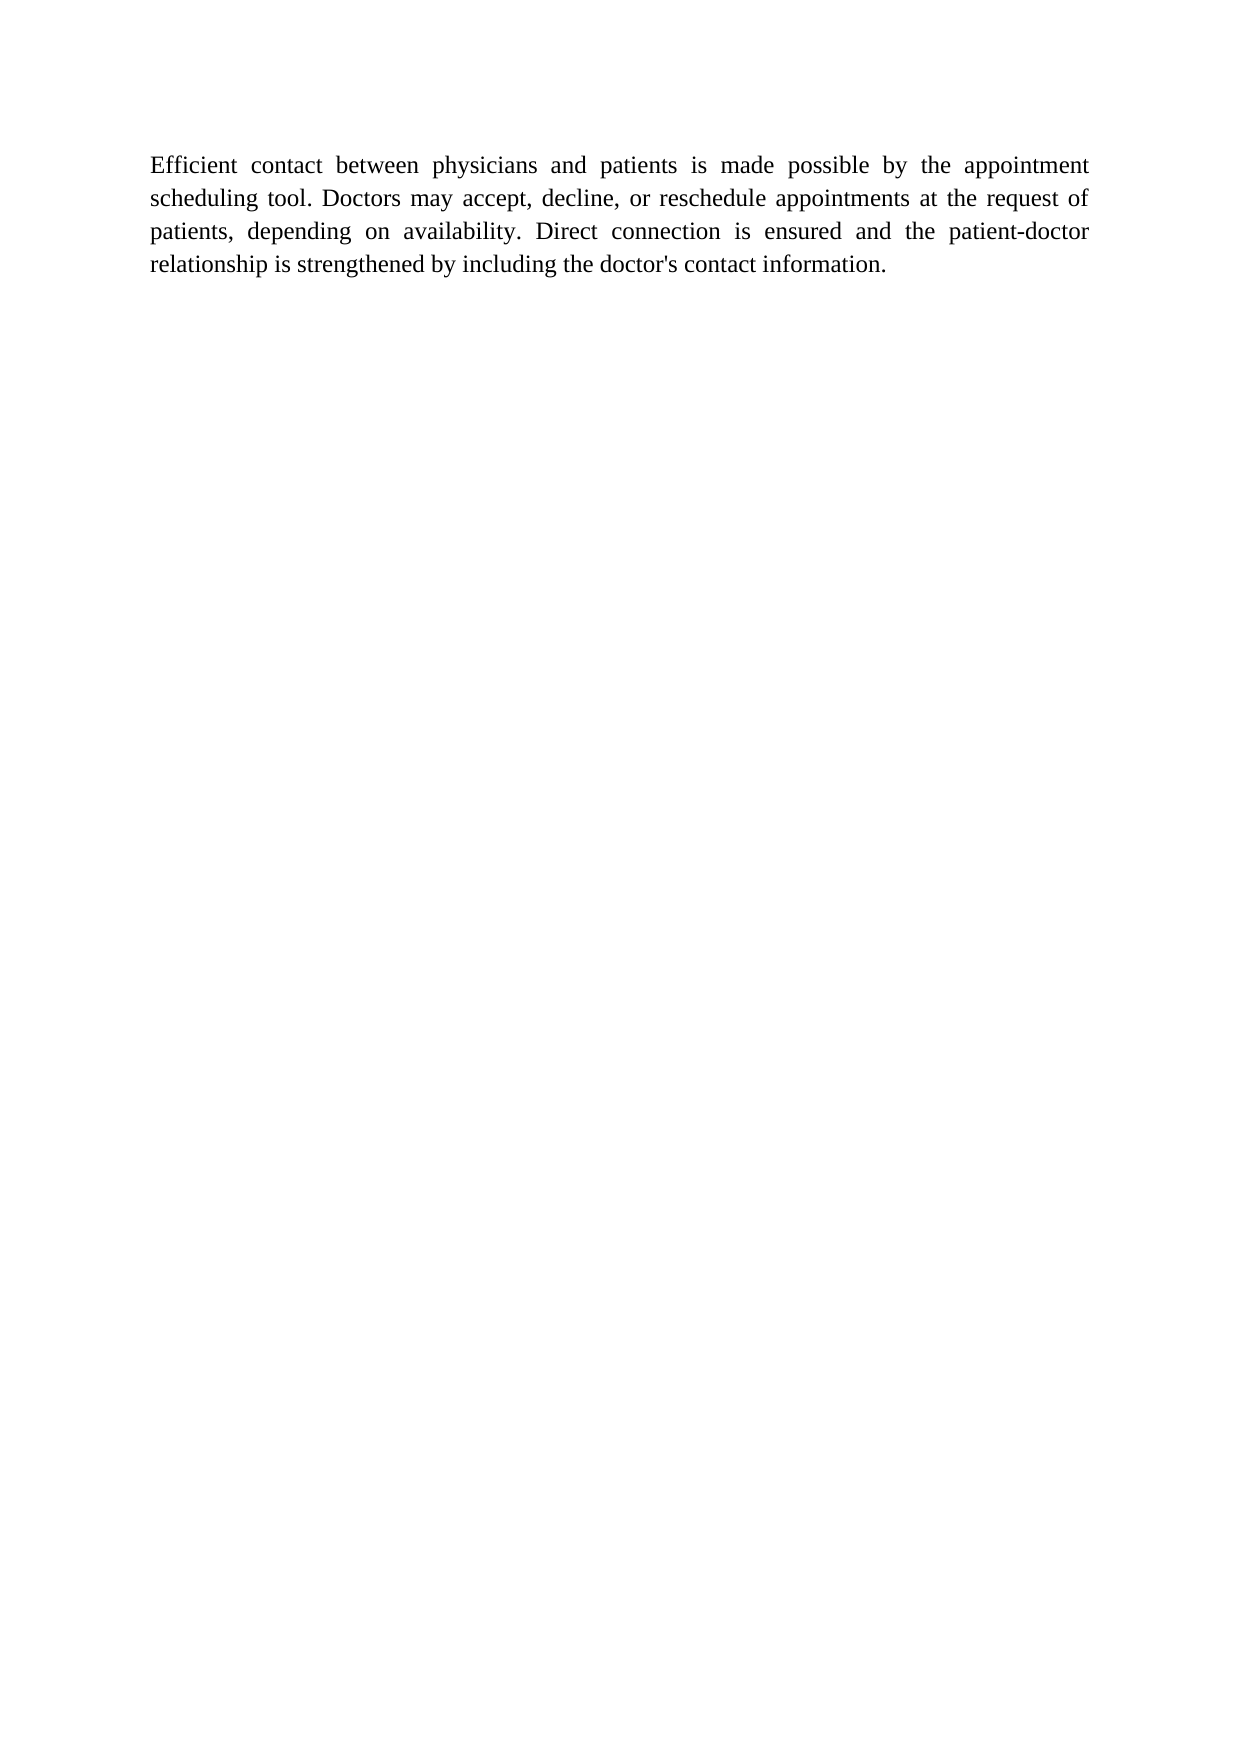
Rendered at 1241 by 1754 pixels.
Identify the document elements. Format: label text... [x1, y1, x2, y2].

text Efficient contact between physicians and patients is made possible by the appointment scheduling tool. Doctors may accept, decline, or reschedule appointments at the request of patients, depending on availability. Direct connection is ensured and the patient-doctor relationship is strengthened by including the doctor's contact information. [150, 150, 1090, 278]
